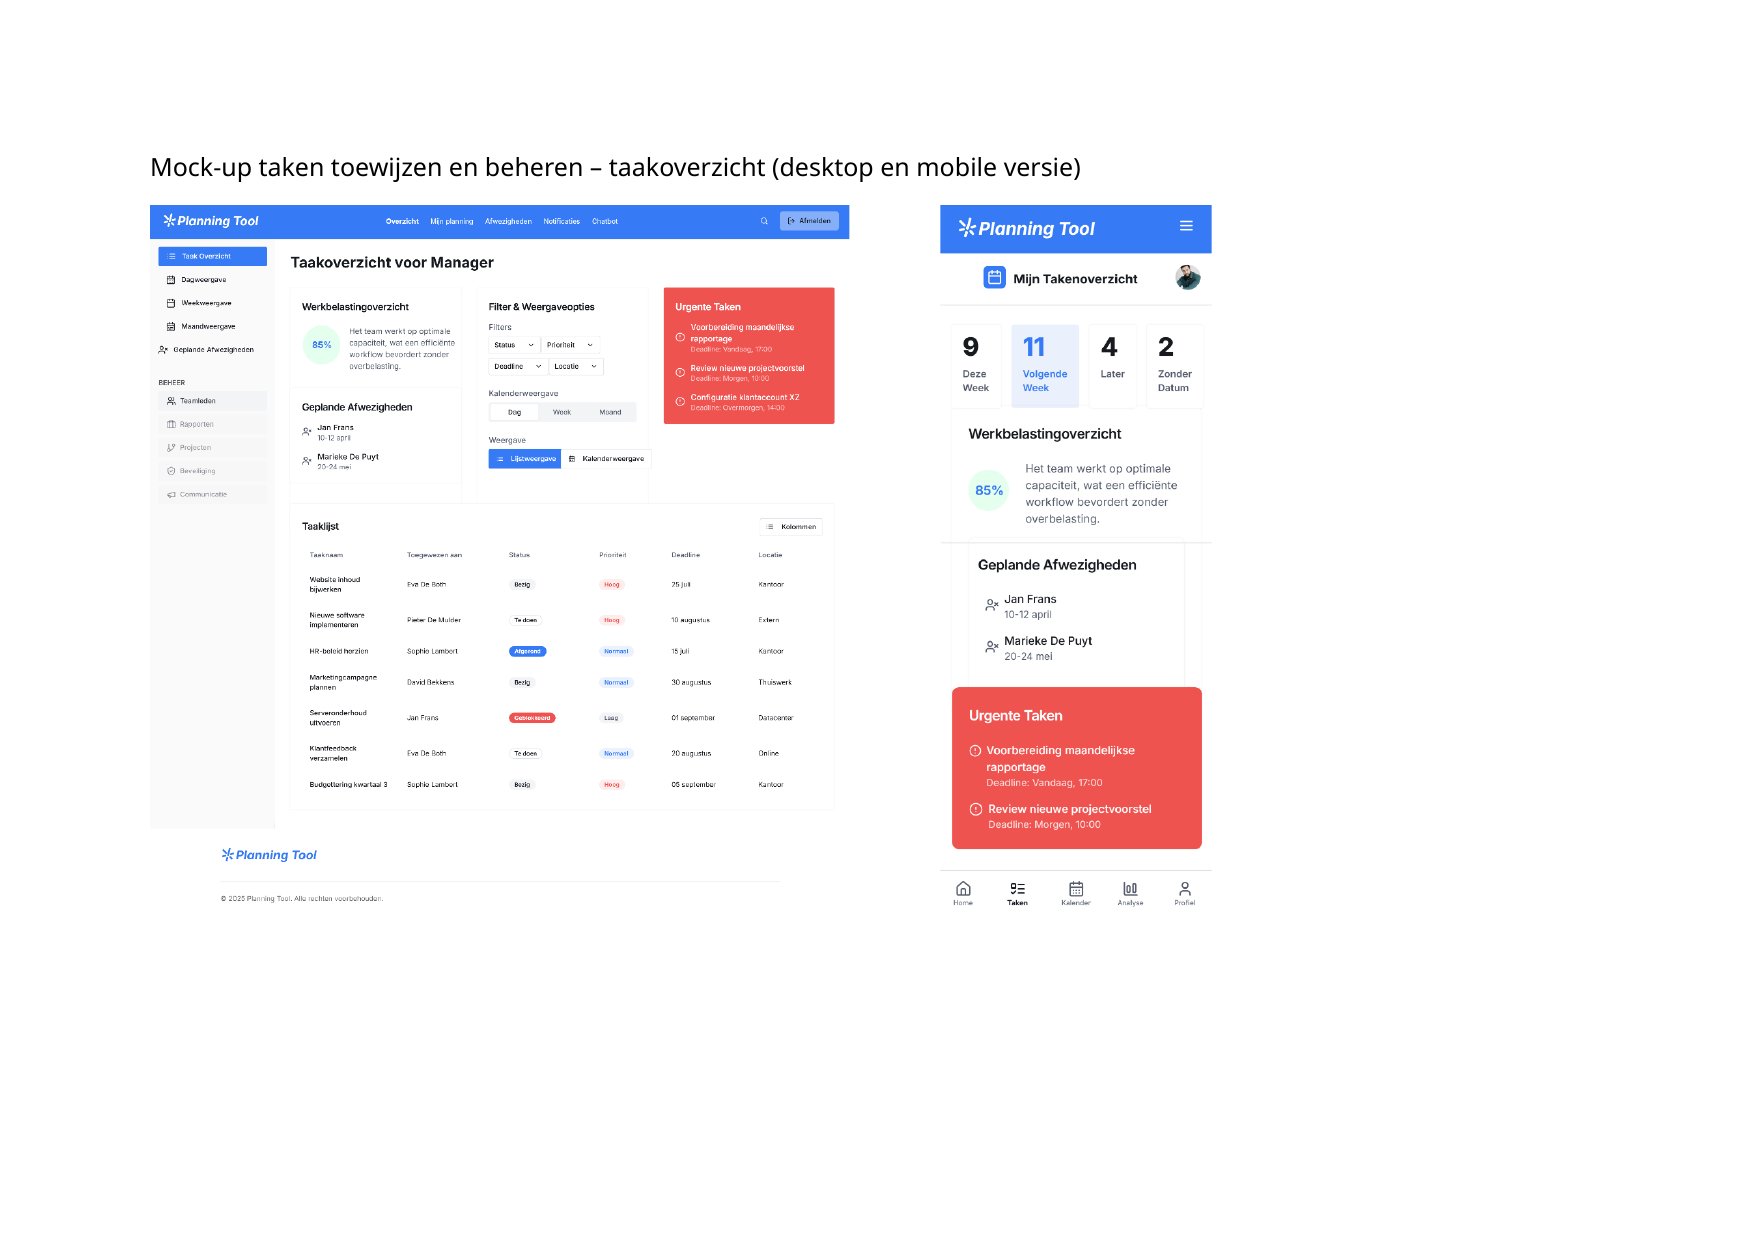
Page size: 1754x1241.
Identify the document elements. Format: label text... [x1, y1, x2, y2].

text Mock-up taken toewijzen en beheren – taakoverzicht (desktop en mobile versie) [150, 150, 1604, 184]
picture [940, 205, 1212, 915]
picture [150, 205, 850, 915]
